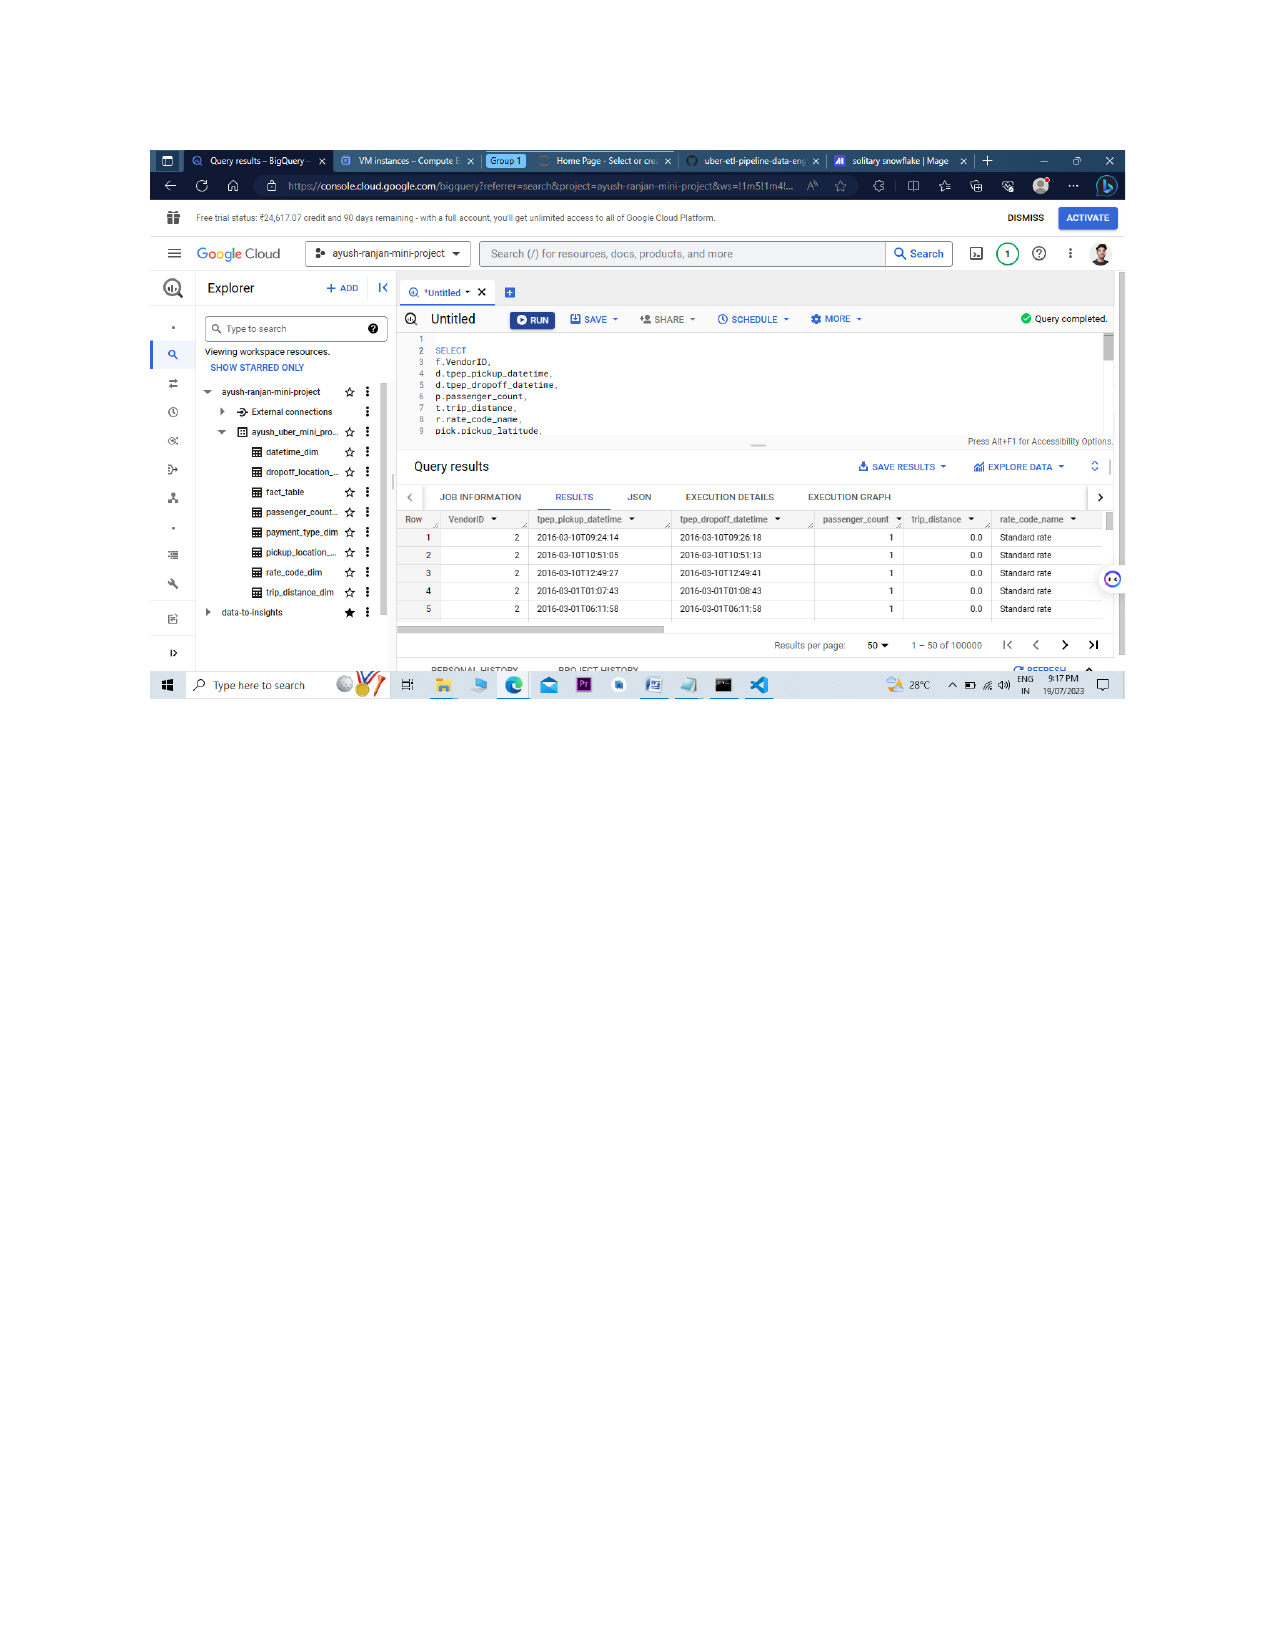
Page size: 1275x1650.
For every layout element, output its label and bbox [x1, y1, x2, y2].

picture [150, 150, 1125, 699]
